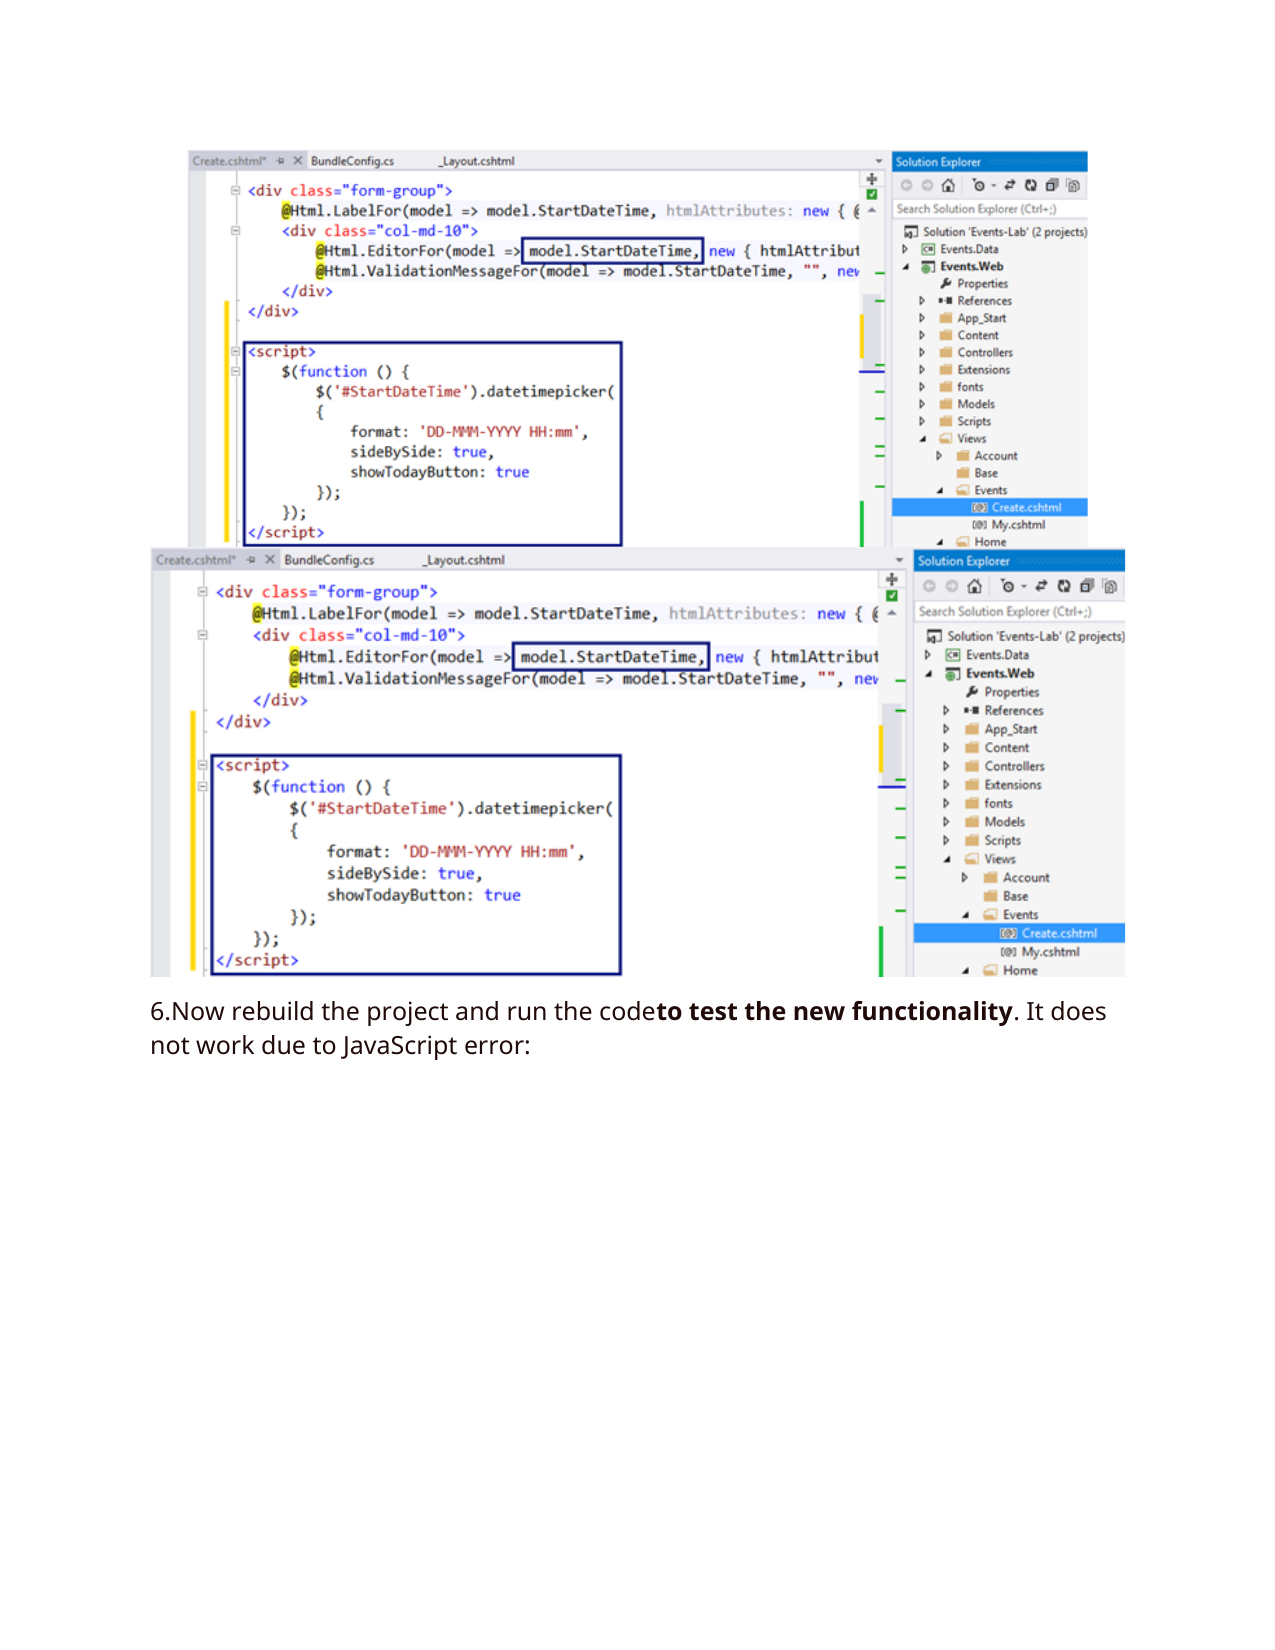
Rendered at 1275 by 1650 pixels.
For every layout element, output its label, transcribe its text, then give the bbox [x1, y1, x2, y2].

text 6.Now rebuild the project and run the codeto test the new functionality. It does not work due to JavaScript error: [150, 993, 1125, 1062]
picture [150, 150, 1125, 977]
